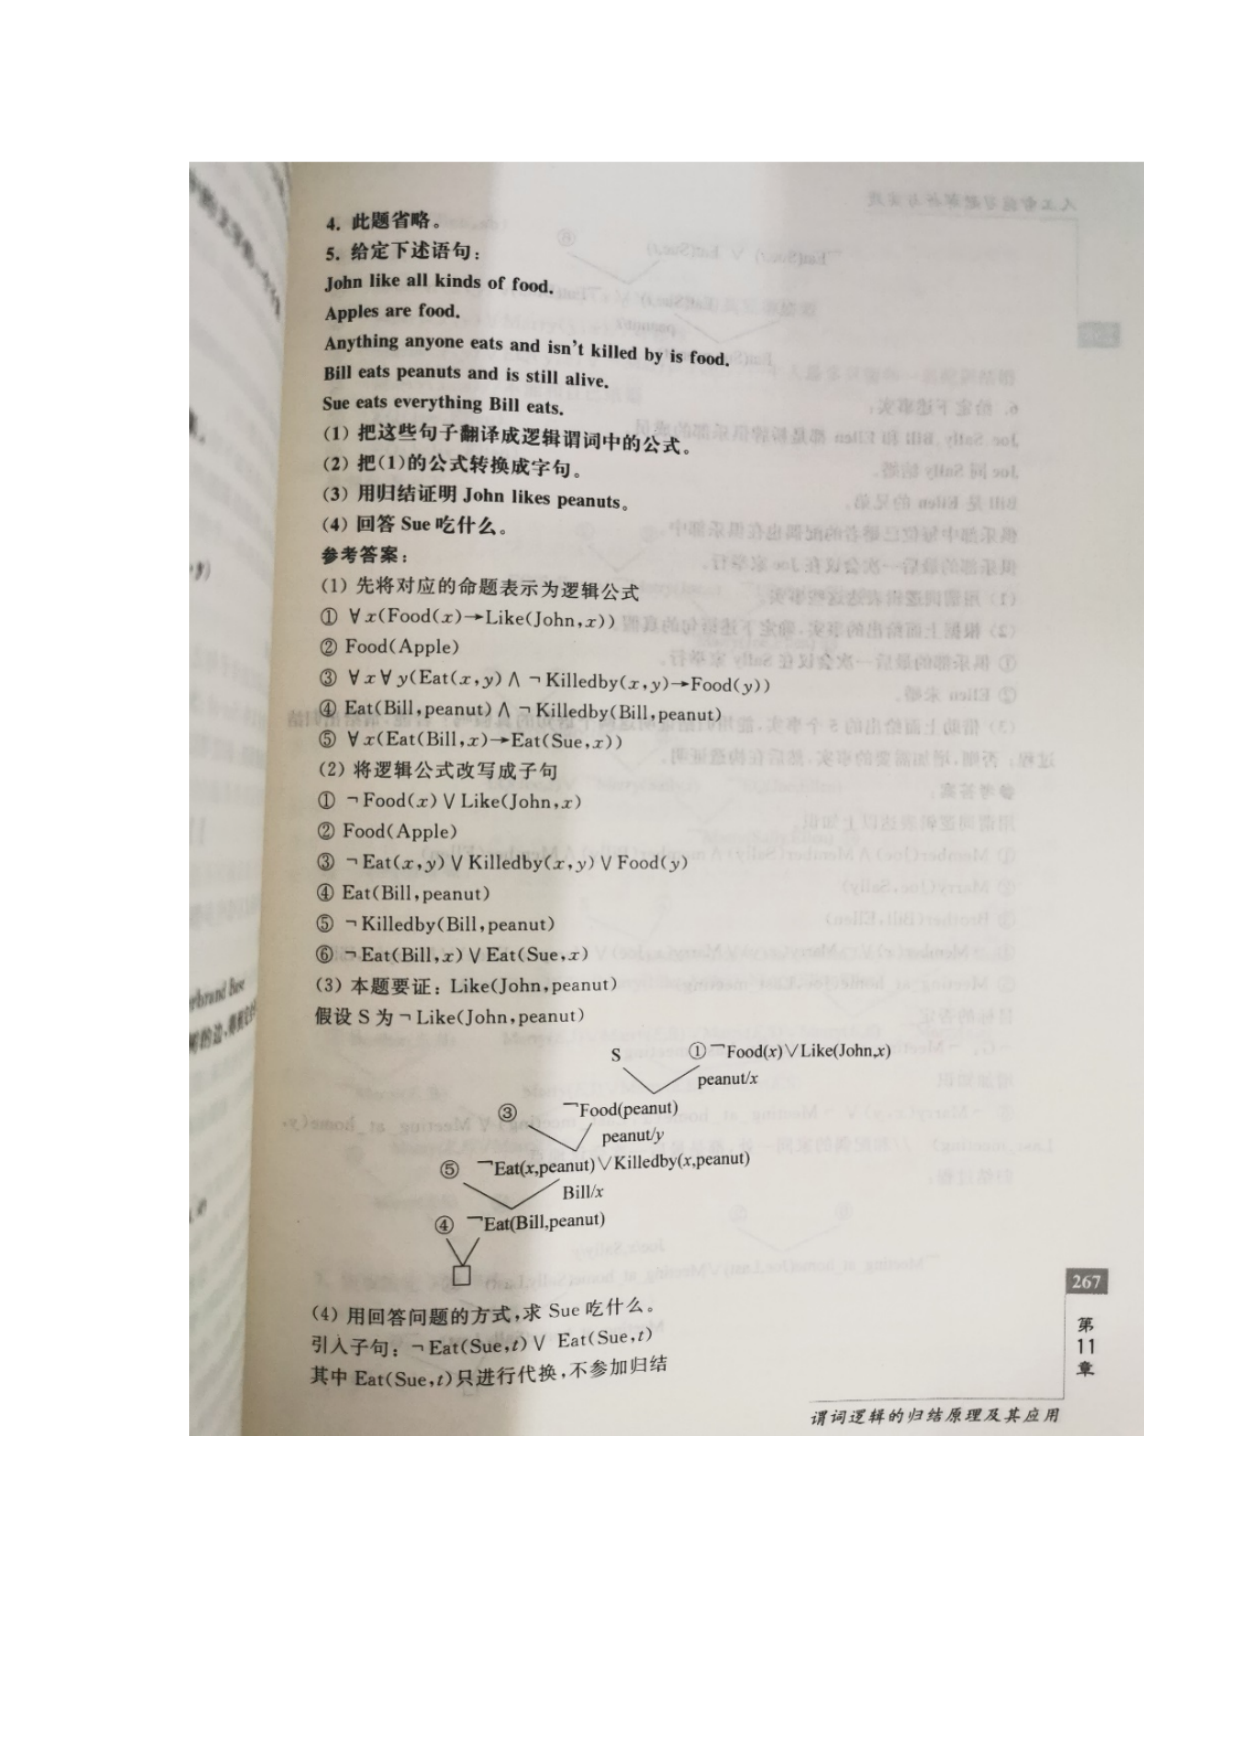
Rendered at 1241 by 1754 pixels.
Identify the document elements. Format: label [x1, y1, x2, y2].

picture [190, 163, 1144, 1435]
